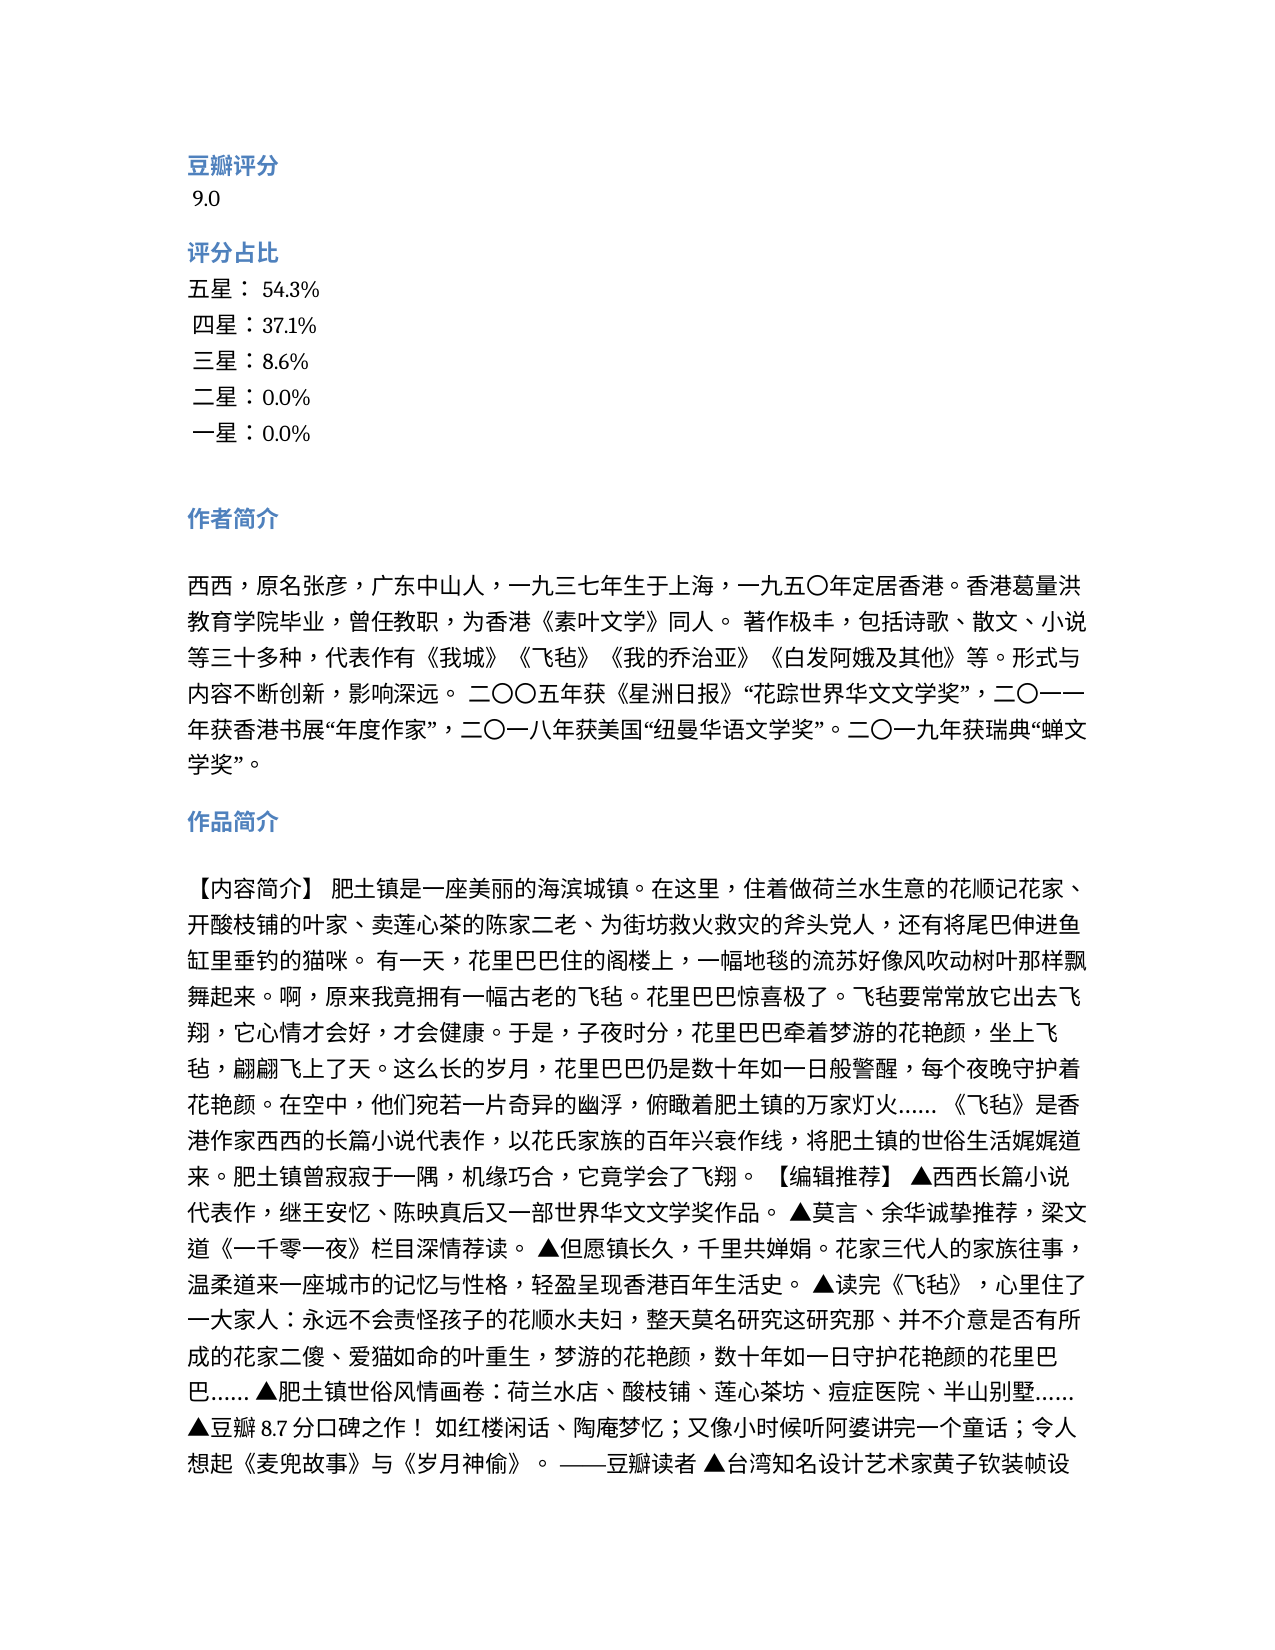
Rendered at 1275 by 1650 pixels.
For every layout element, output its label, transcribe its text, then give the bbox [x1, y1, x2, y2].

text 9.0 [187, 186, 1087, 212]
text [187, 842, 1087, 1479]
subtitle 豆瓣评分 [187, 150, 1087, 181]
subtitle 作品简介 [187, 806, 1087, 837]
subtitle 作者简介 [187, 503, 1087, 534]
subtitle 评分占比 [187, 237, 1087, 268]
text 西西，原名张彦，广东中山人，一九三七年生于上海，一九五〇年定居香港。香港葛量洪教育学院毕业，曾任教职，为香港《素叶文学》同人。 著作极丰，包括诗歌、散文、小说等三十多种，代表作有《我城》《飞毡》《我的乔治亚》《白发阿娥及其他》等。形式与内容不断创新，影响深远。 二〇〇五年获《星洲日报》“花踪世界华文文学奖”，二〇一一年获香港书展“年度作家”，二〇一八年获美国“纽曼华语文学奖”。二〇一九年获瑞典“蝉文学奖”。 [187, 539, 1087, 781]
text 五星： 54.3% 四星： 37.1% 三星： 8.6% 二星： 0.0% 一星： 0.0% [187, 273, 1087, 478]
